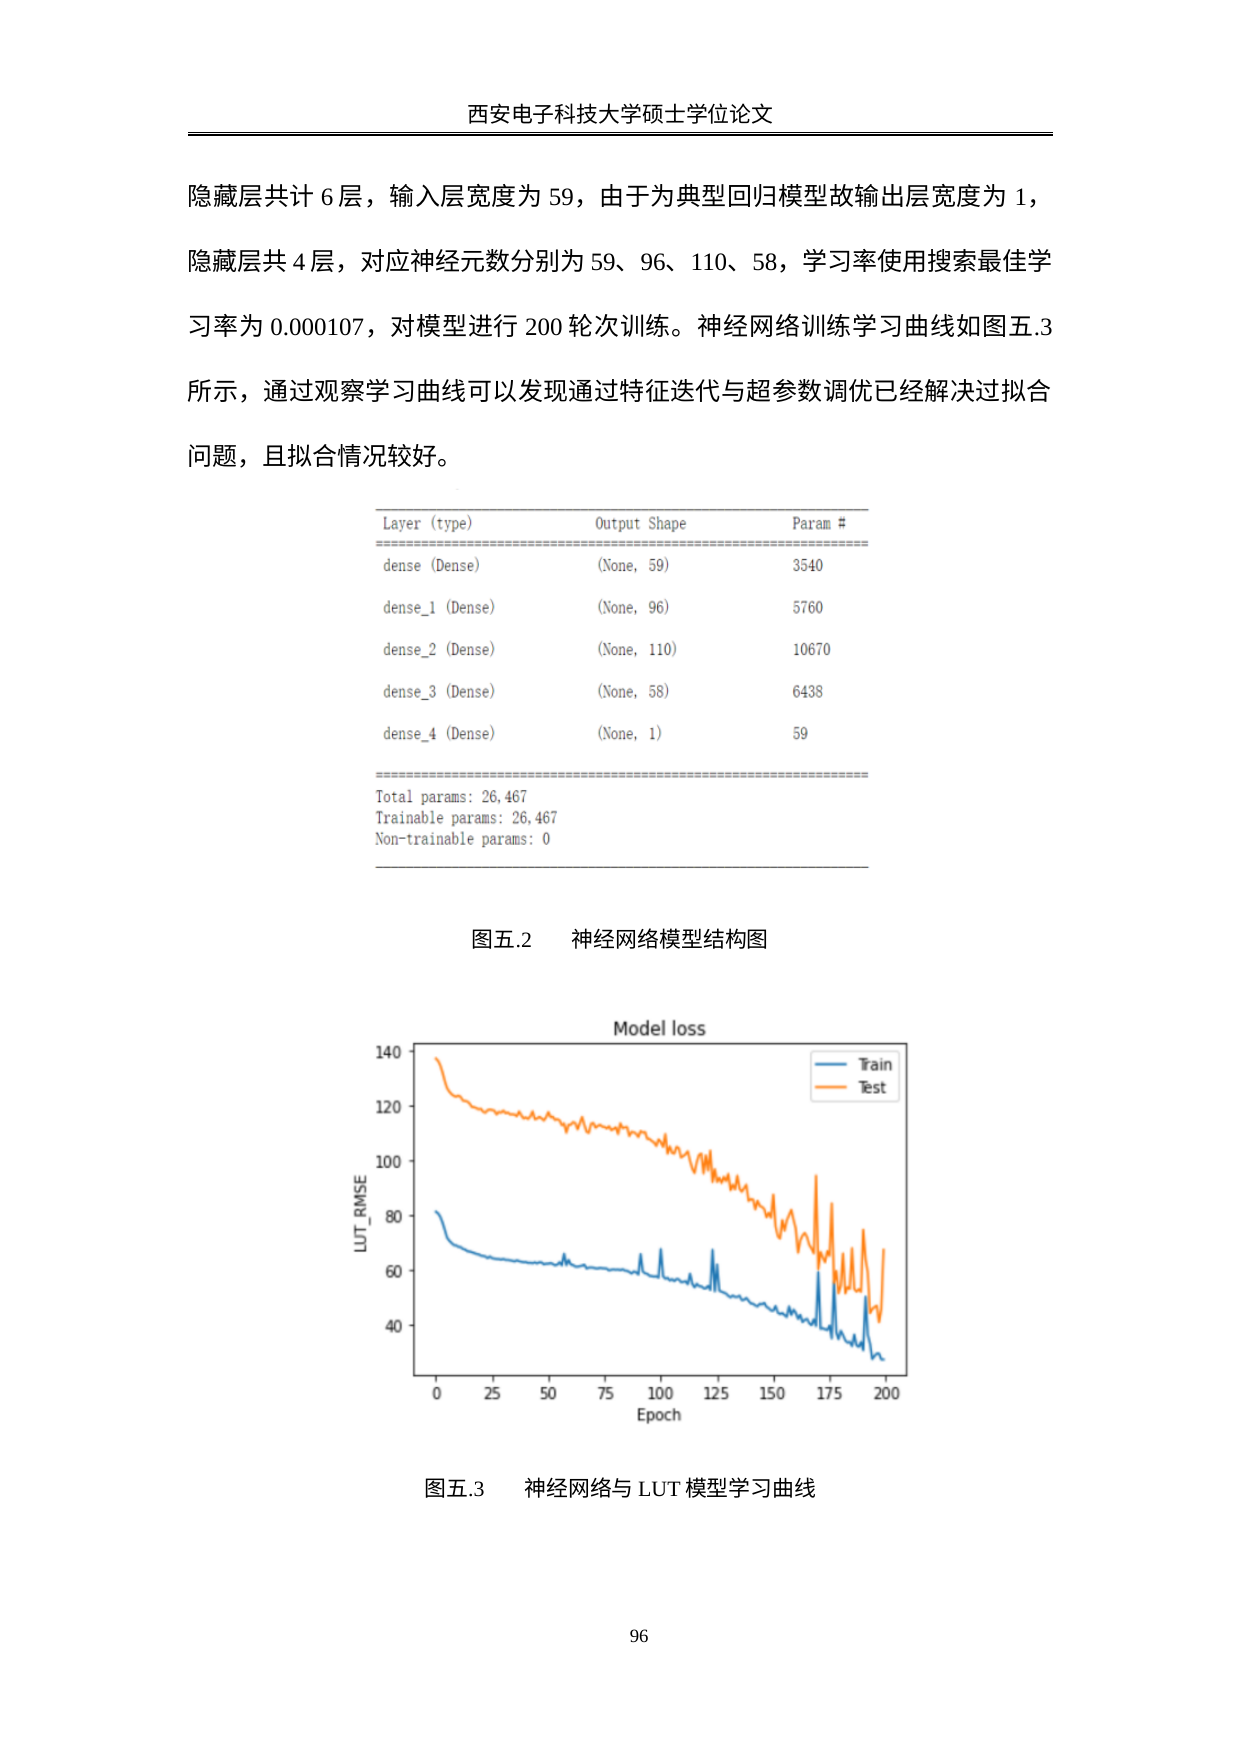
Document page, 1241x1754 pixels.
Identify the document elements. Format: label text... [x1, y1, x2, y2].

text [187, 162, 1053, 487]
text 神经网络与LUT模型学习曲线 [187, 1470, 1053, 1503]
text 神经网络模型结构图 [187, 922, 1053, 954]
